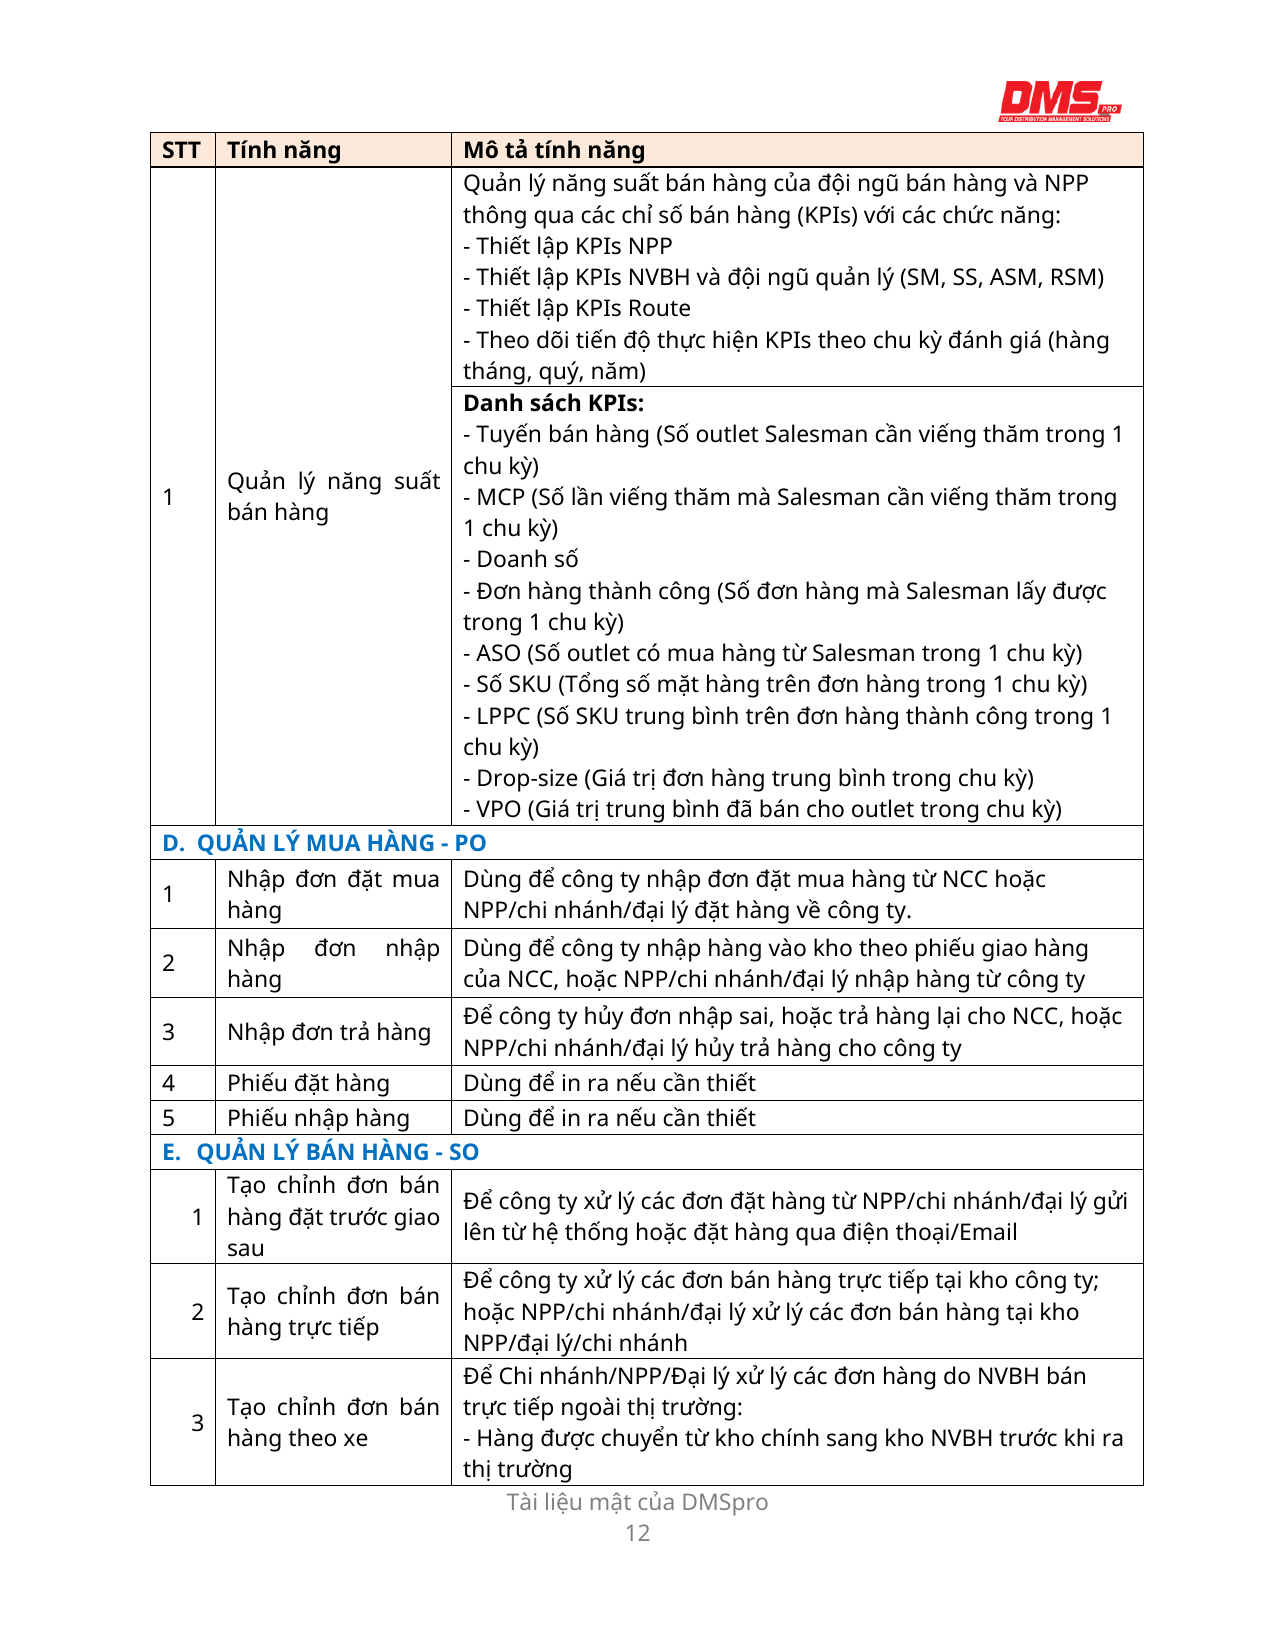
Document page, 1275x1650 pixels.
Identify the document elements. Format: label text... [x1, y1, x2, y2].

table_cell 1 [151, 860, 215, 928]
table_cell 3 [151, 998, 215, 1065]
picture [990, 75, 1125, 128]
table_cell 2 [151, 929, 215, 997]
table_header Tính năng [216, 133, 451, 166]
table_cell D. QUẢN LÝ MUA HÀNG - PO [151, 826, 1143, 859]
table_cell Phiếu nhập hàng [216, 1101, 451, 1134]
table_cell Danh sách KPIs: - Tuyến bán hàng (Số outlet Salesman cần viếng thăm trong 1 chu kỳ) - MCP (Số lần viếng thăm mà Salesman cần viếng thăm trong 1 chu kỳ) - Doanh số - Đơn hàng thành công (Số đơn hàng mà Salesman lấy được trong 1 chu kỳ) - ASO (Số outlet có mua hàng từ Salesman trong 1 chu kỳ) - Số SKU (Tổng số mặt hàng trên đơn hàng trong 1 chu kỳ) - LPPC (Số SKU trung bình trên đơn hàng thành công trong 1 chu kỳ) - Drop-size (Giá trị đơn hàng trung bình trong chu kỳ) - VPO (Giá trị trung bình đã bán cho outlet trong chu kỳ) [452, 387, 1143, 825]
table_cell 2 [151, 1264, 215, 1358]
table_cell Tạo chỉnh đơn bán hàng đặt trước giao sau [216, 1170, 451, 1263]
table_cell 4 [151, 1066, 215, 1100]
table_cell Nhập đơn nhập hàng [216, 929, 451, 997]
table_cell Nhập đơn trả hàng [216, 998, 451, 1065]
table_cell Dùng để công ty nhập đơn đặt mua hàng từ NCC hoặc NPP/chi nhánh/đại lý đặt hàng về công ty. [452, 860, 1143, 928]
table_cell Phiếu đặt hàng [216, 1066, 451, 1100]
table_cell Quản lý năng suất bán hàng của đội ngũ bán hàng và NPP thông qua các chỉ số bán hàng (KPIs) với các chức năng: - Thiết lập KPIs NPP - Thiết lập KPIs NVBH và đội ngũ quản lý (SM, SS, ASM, RSM) - Thiết lập KPIs Route - Theo dõi tiến độ thực hiện KPIs theo chu kỳ đánh giá (hàng tháng, quý, năm) [452, 168, 1143, 386]
table_cell Quản lý năng suất bán hàng [216, 168, 451, 825]
table_cell 1 [151, 168, 215, 825]
table_cell 3 [151, 1359, 215, 1485]
table_cell E. QUẢN LÝ BÁN HÀNG - SO [151, 1135, 1143, 1168]
table_cell Tạo chỉnh đơn bán hàng trực tiếp [216, 1264, 451, 1358]
table_cell 1 [151, 1170, 215, 1263]
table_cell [452, 1359, 1143, 1485]
table_cell Dùng để công ty nhập hàng vào kho theo phiếu giao hàng của NCC, hoặc NPP/chi nhánh/đại lý nhập hàng từ công ty [452, 929, 1143, 997]
table_header Mô tả tính năng [452, 133, 1143, 166]
table_cell Để công ty hủy đơn nhập sai, hoặc trả hàng lại cho NCC, hoặc NPP/chi nhánh/đại lý hủy trả hàng cho công ty [452, 998, 1143, 1065]
table_cell Để công ty xử lý các đơn bán hàng trực tiếp tại kho công ty; hoặc NPP/chi nhánh/đại lý xử lý các đơn bán hàng tại kho NPP/đại lý/chi nhánh [452, 1264, 1143, 1358]
table_cell Dùng để in ra nếu cần thiết [452, 1066, 1143, 1100]
table_cell Nhập đơn đặt mua hàng [216, 860, 451, 928]
table_cell 5 [151, 1101, 215, 1134]
table_header STT [151, 133, 215, 166]
table_cell Để công ty xử lý các đơn đặt hàng từ NPP/chi nhánh/đại lý gửi lên từ hệ thống hoặc đặt hàng qua điện thoại/Email [452, 1170, 1143, 1263]
table_cell Tạo chỉnh đơn bán hàng theo xe [216, 1359, 451, 1485]
table_cell Dùng để in ra nếu cần thiết [452, 1101, 1143, 1134]
